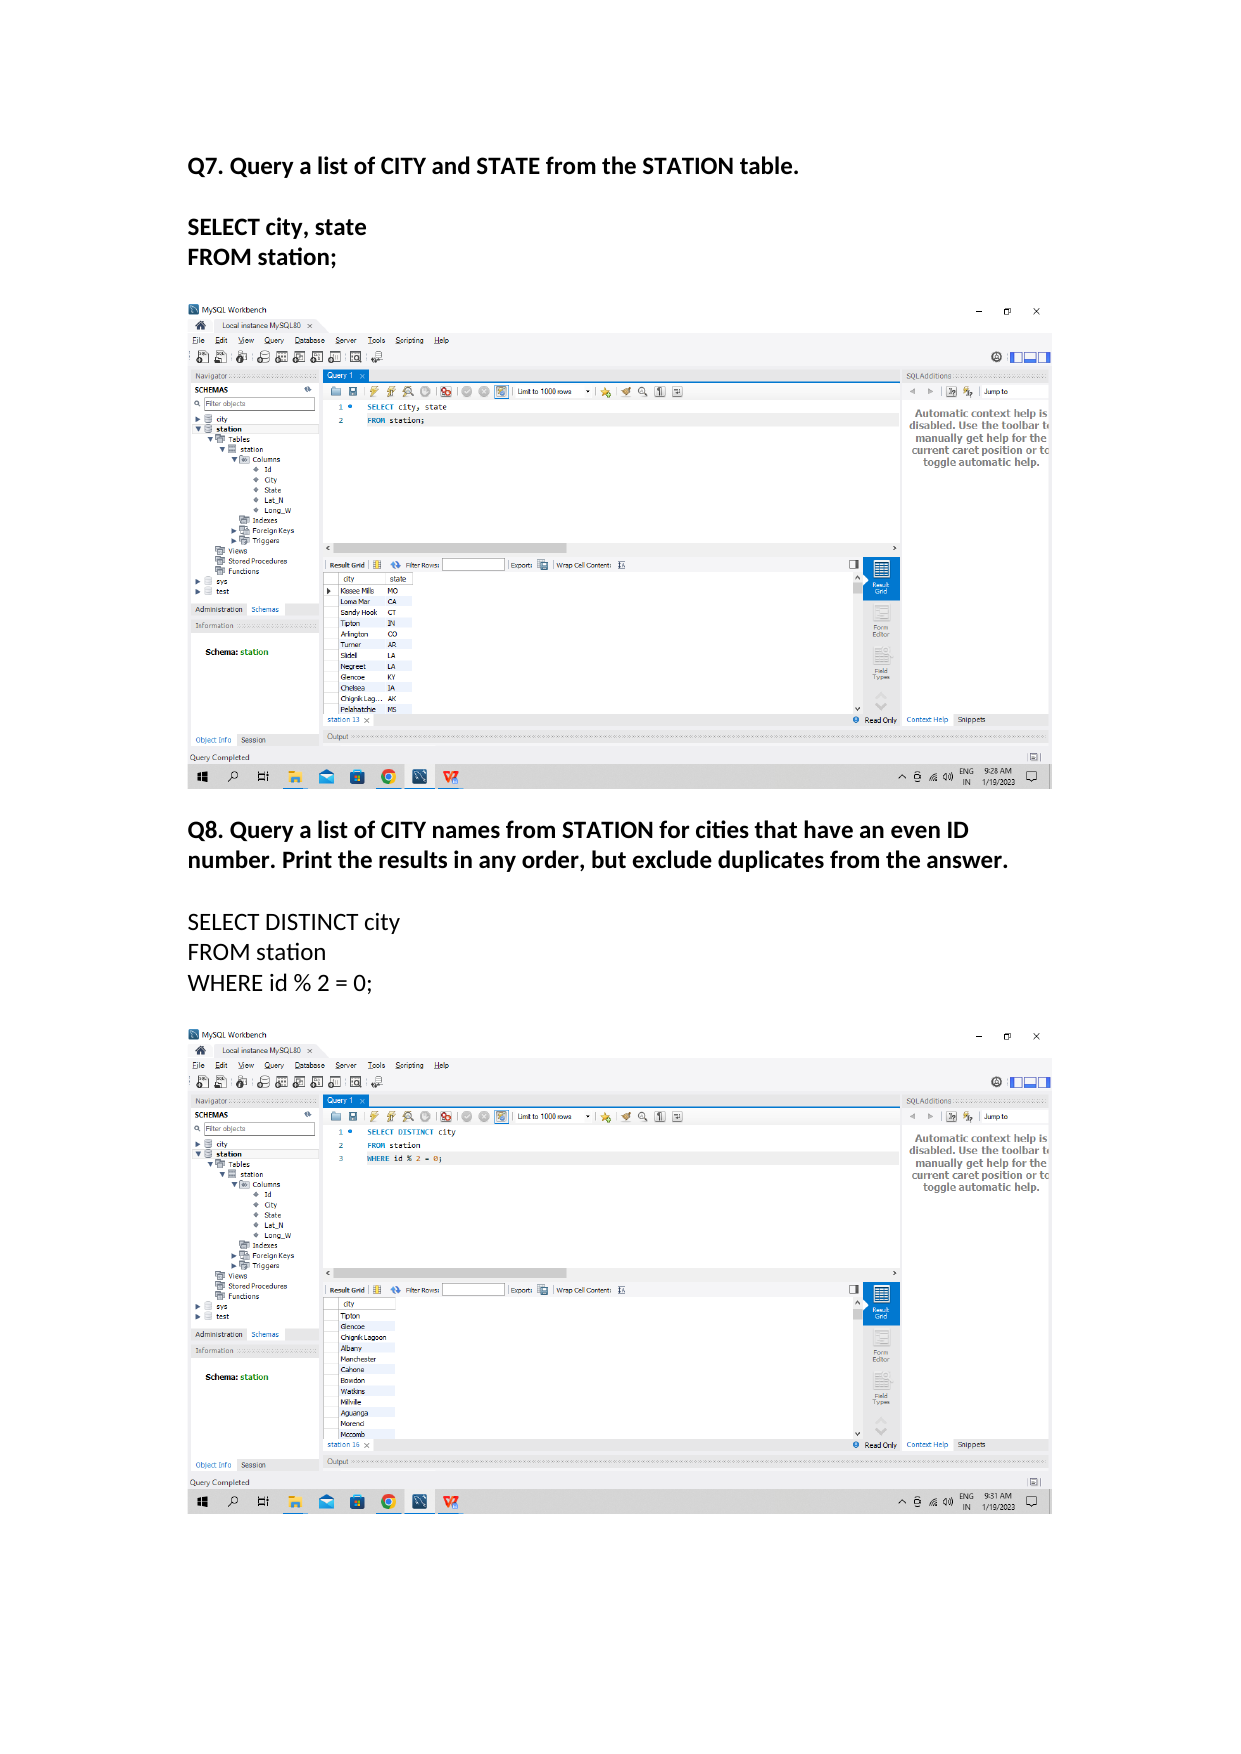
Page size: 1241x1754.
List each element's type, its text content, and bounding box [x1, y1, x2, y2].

text Q7. Query a list of CITY and STATE from the STATION table. [187, 150, 1053, 181]
text SELECT DISTINCT city [187, 906, 1053, 936]
picture [187, 302, 1052, 789]
text SELECT city, state [187, 211, 1053, 242]
text Q8. Query a list of CITY names from STATION for cities that have an even ID number. Print the results in any order, but exclude duplicates from the answer. [187, 814, 1053, 875]
text FROM station [187, 936, 1053, 967]
picture [187, 1027, 1052, 1514]
text FROM station; [187, 242, 1053, 272]
text WHERE id % 2 = 0; [187, 967, 1053, 997]
